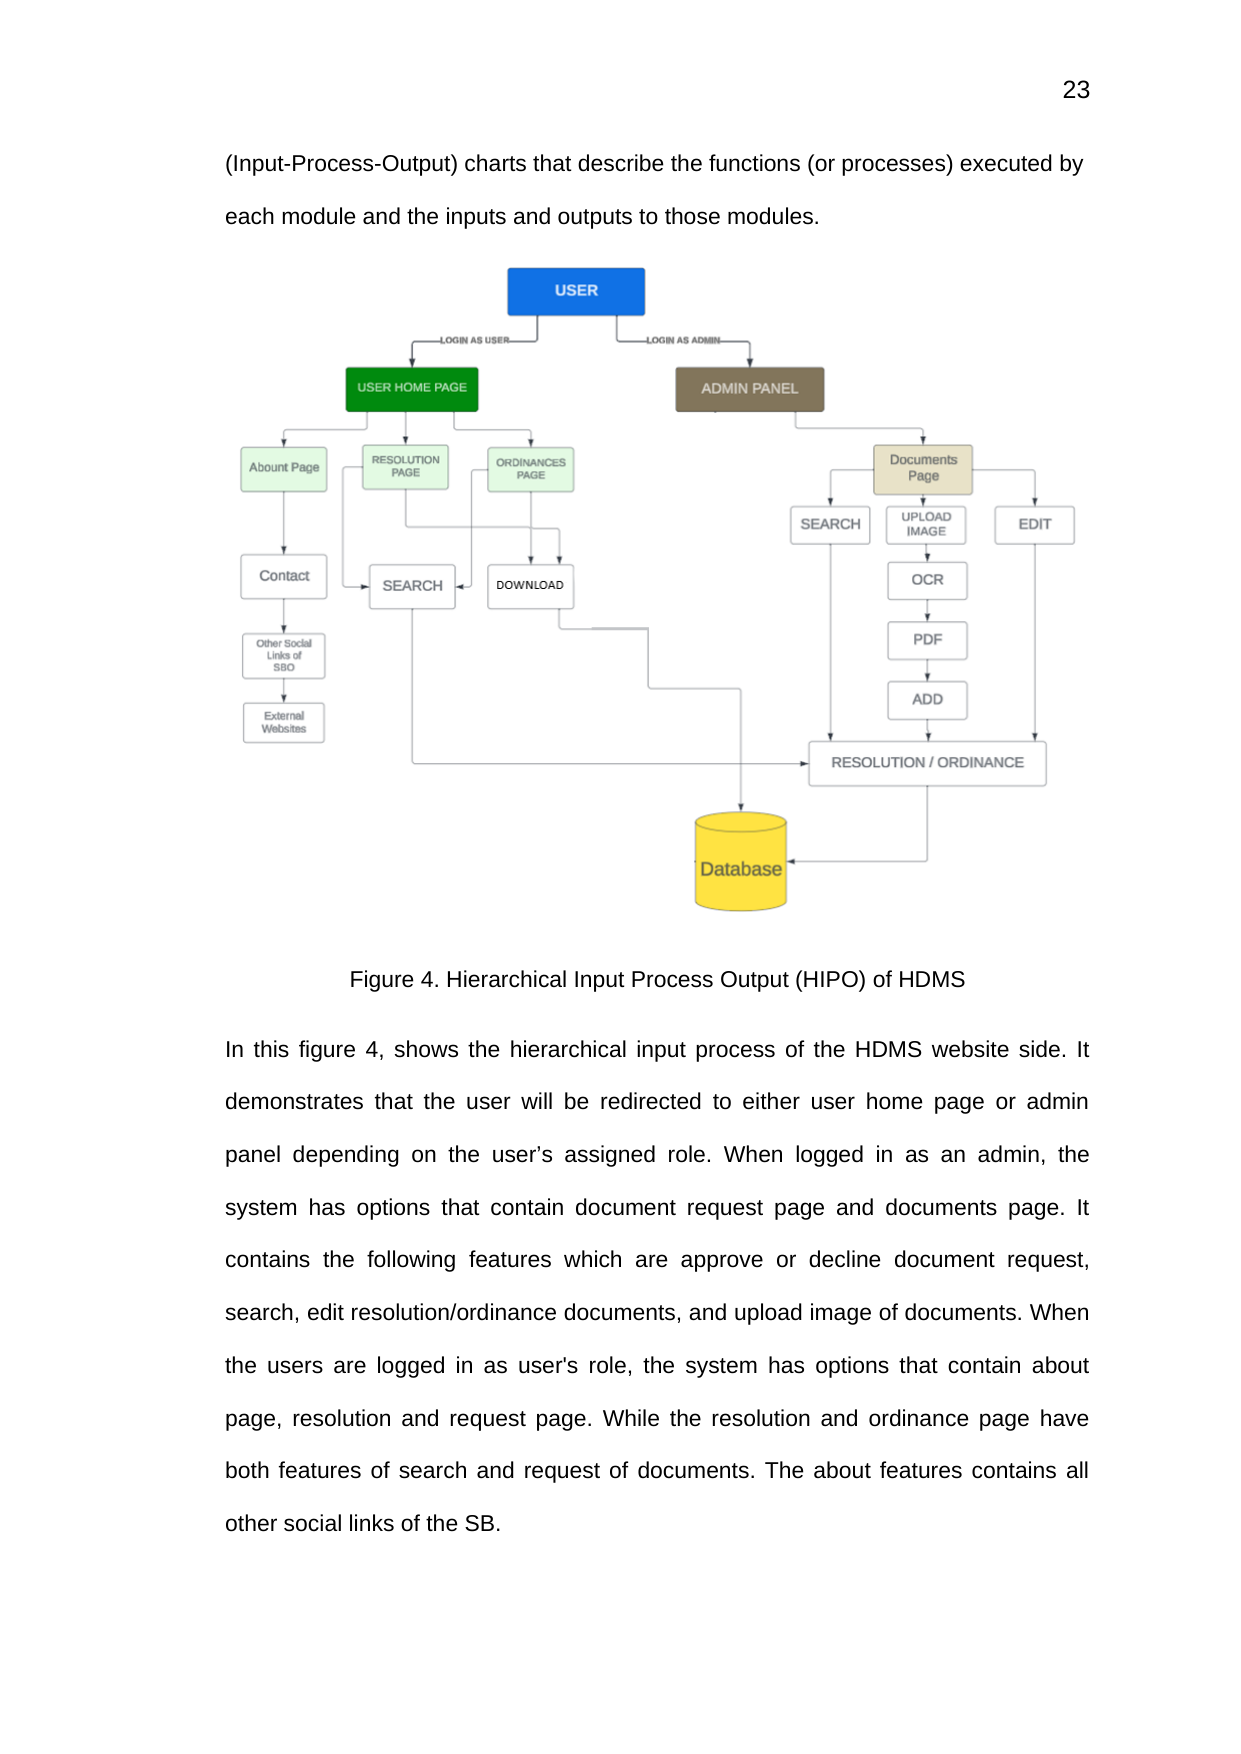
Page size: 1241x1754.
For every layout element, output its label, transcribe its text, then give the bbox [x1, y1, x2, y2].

picture [225, 255, 1091, 922]
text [225, 150, 1090, 229]
text Figure 4. Hierarchical Input Process Output (HIPO) of HDMS [225, 966, 1090, 993]
text In this figure 4, shows the hierarchical input process of the HDMS website side. It demonstrates that the user will be redirected to either user home page or admin panel depending on the user’s assigned role. When logged in as an admin, the system has options that contain document request page and documents page. It contains the following features which are approve or decline document request, search, edit resolution/ordinance documents, and upload image of documents. When the users are logged in as user's role, the system has options that contain about page, resolution and request page. While the resolution and ordinance page have both features of search and request of documents. The about features contains all other social links of the SB. [225, 1036, 1090, 1536]
